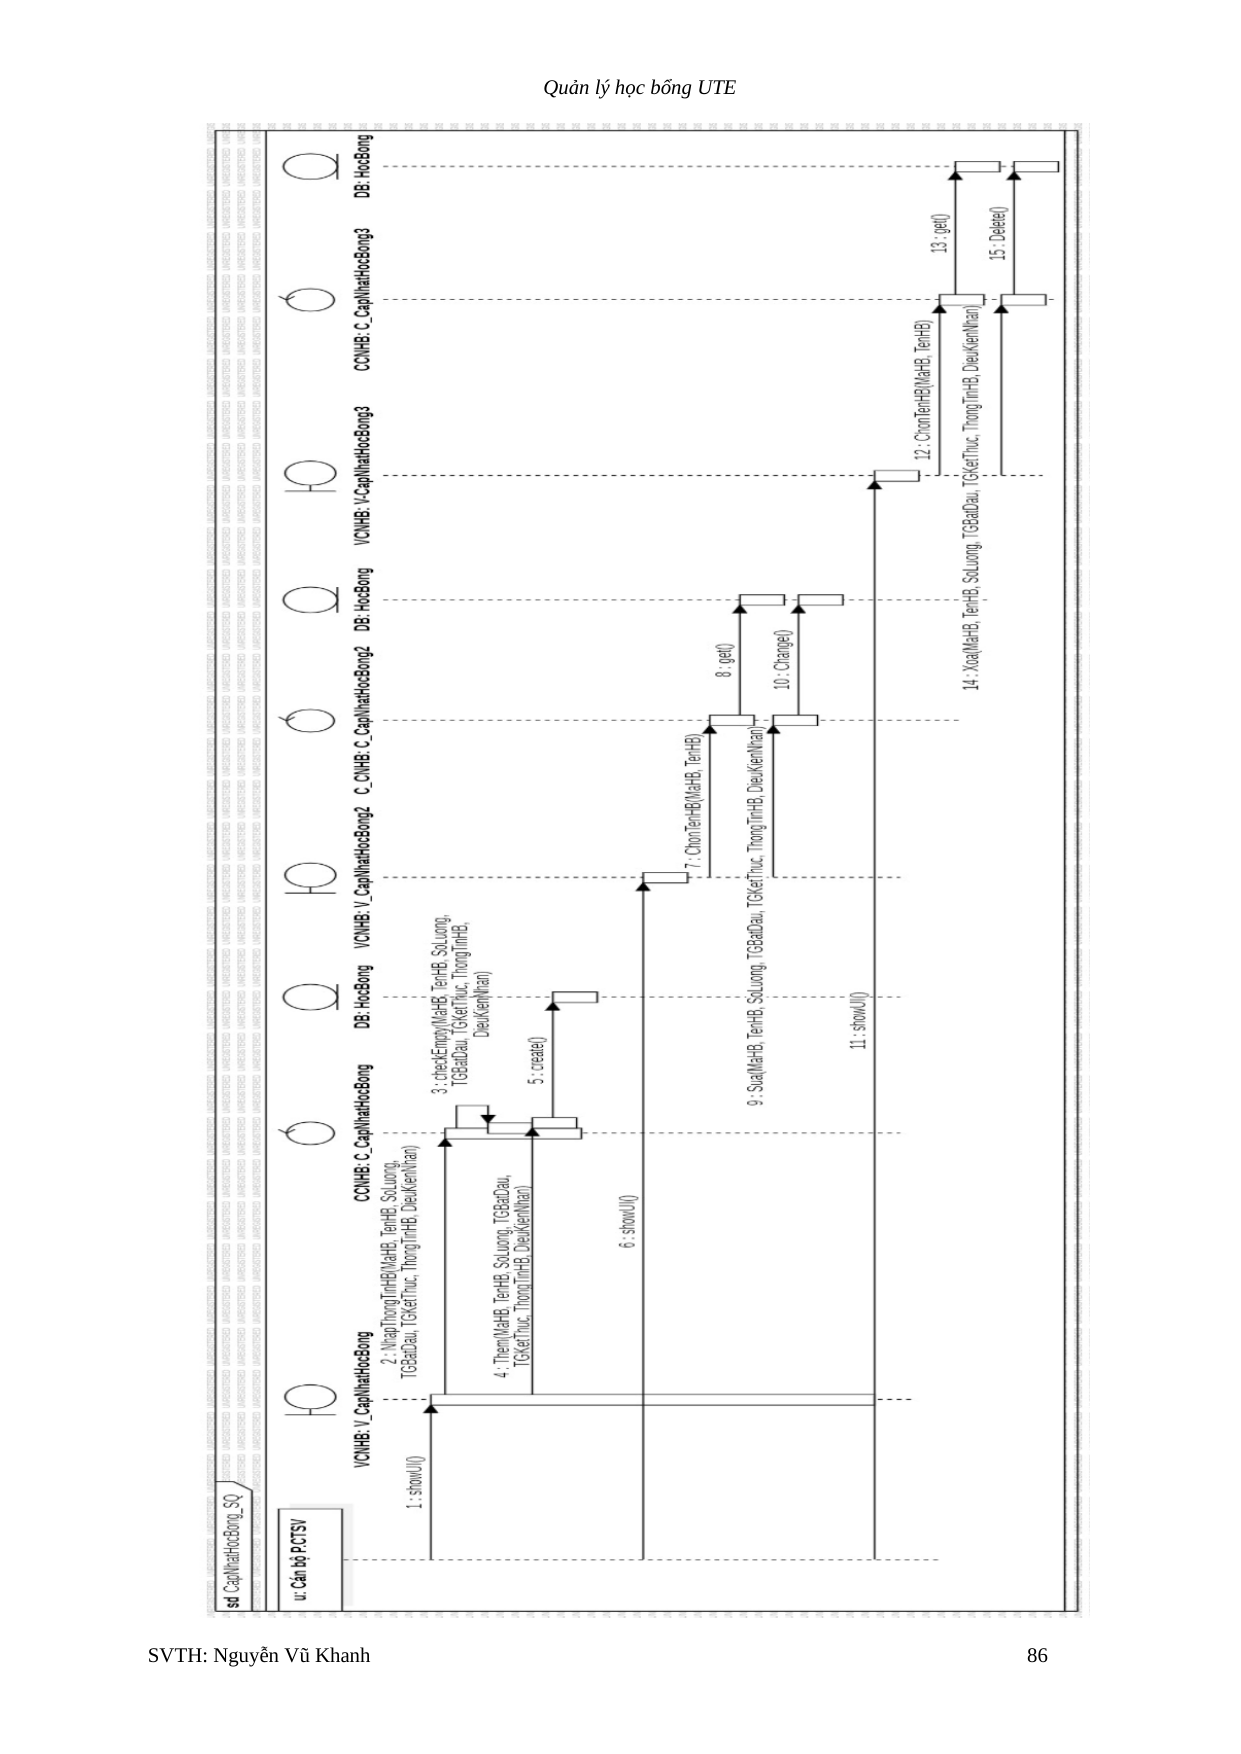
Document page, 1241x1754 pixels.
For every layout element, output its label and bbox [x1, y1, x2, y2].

picture [201, 124, 1090, 1618]
